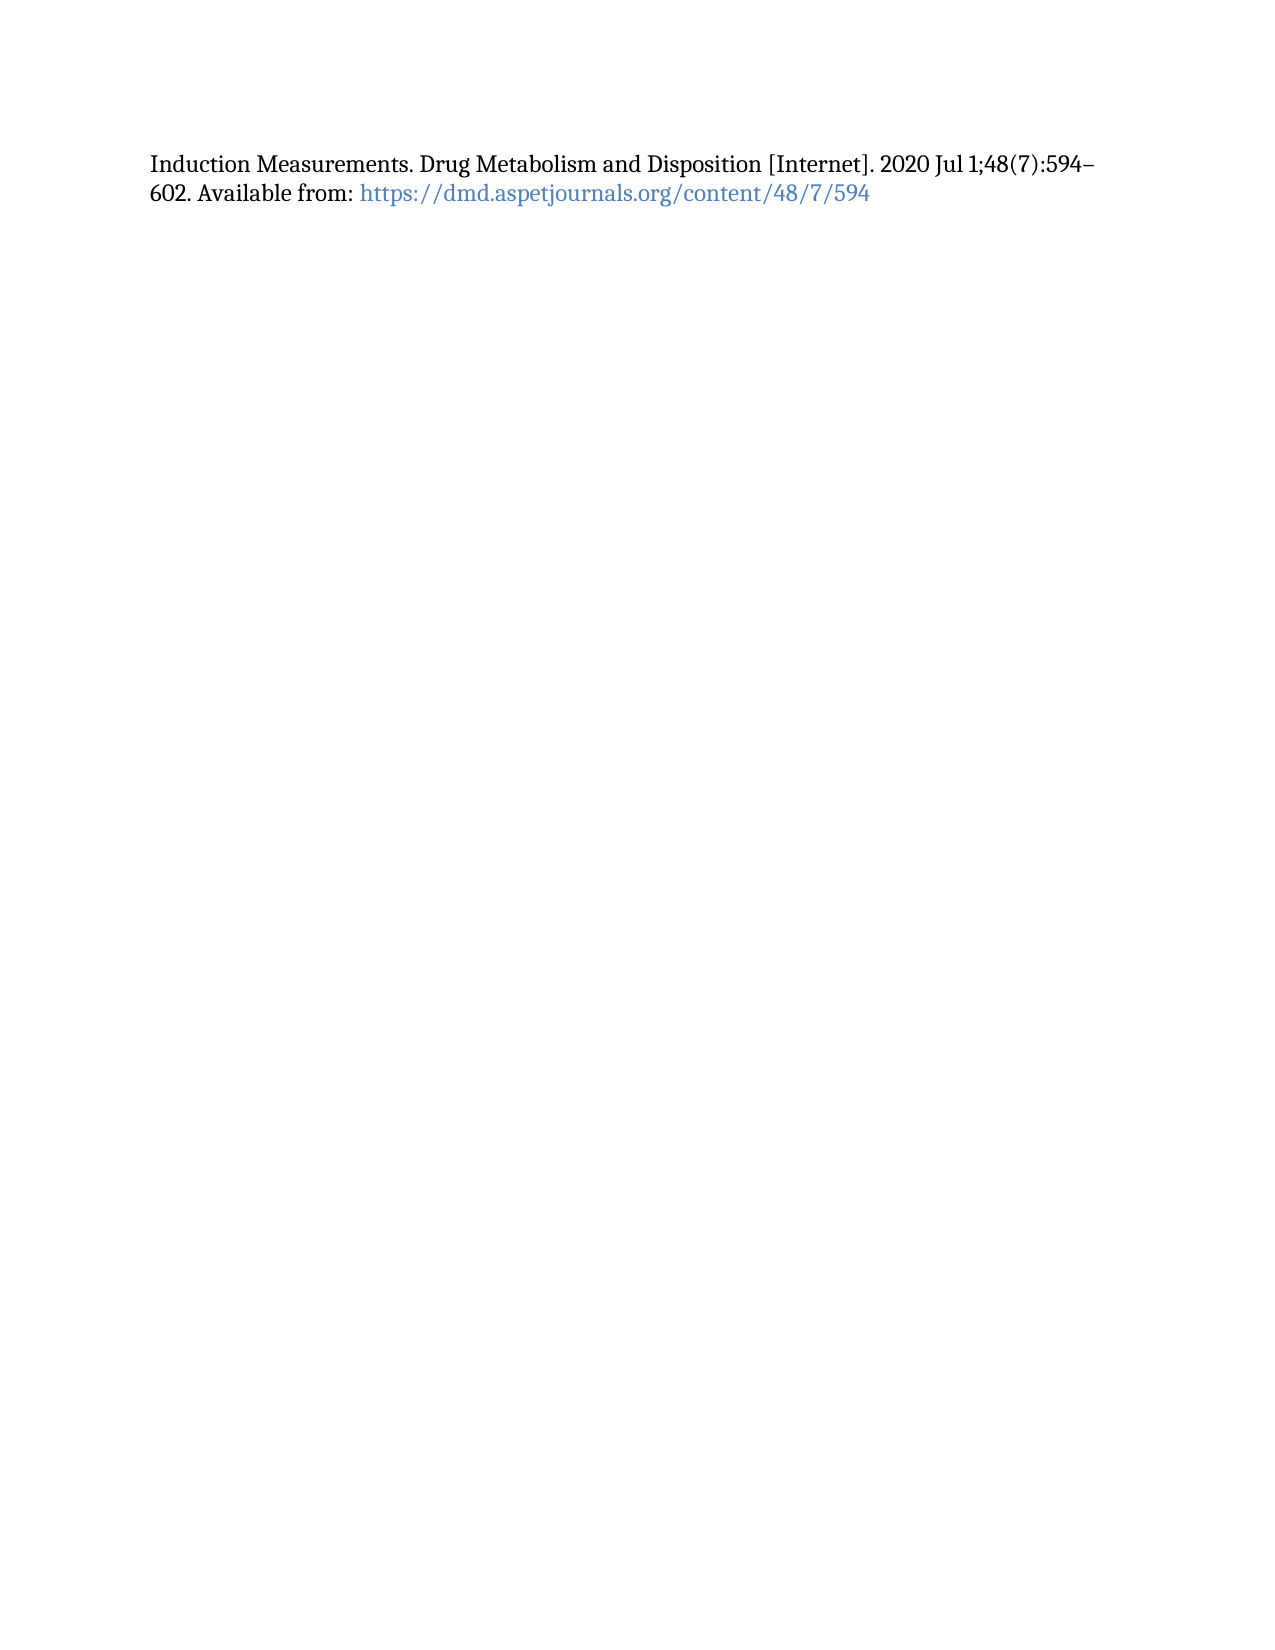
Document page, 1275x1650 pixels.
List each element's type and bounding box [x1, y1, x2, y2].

text [150, 150, 1125, 207]
